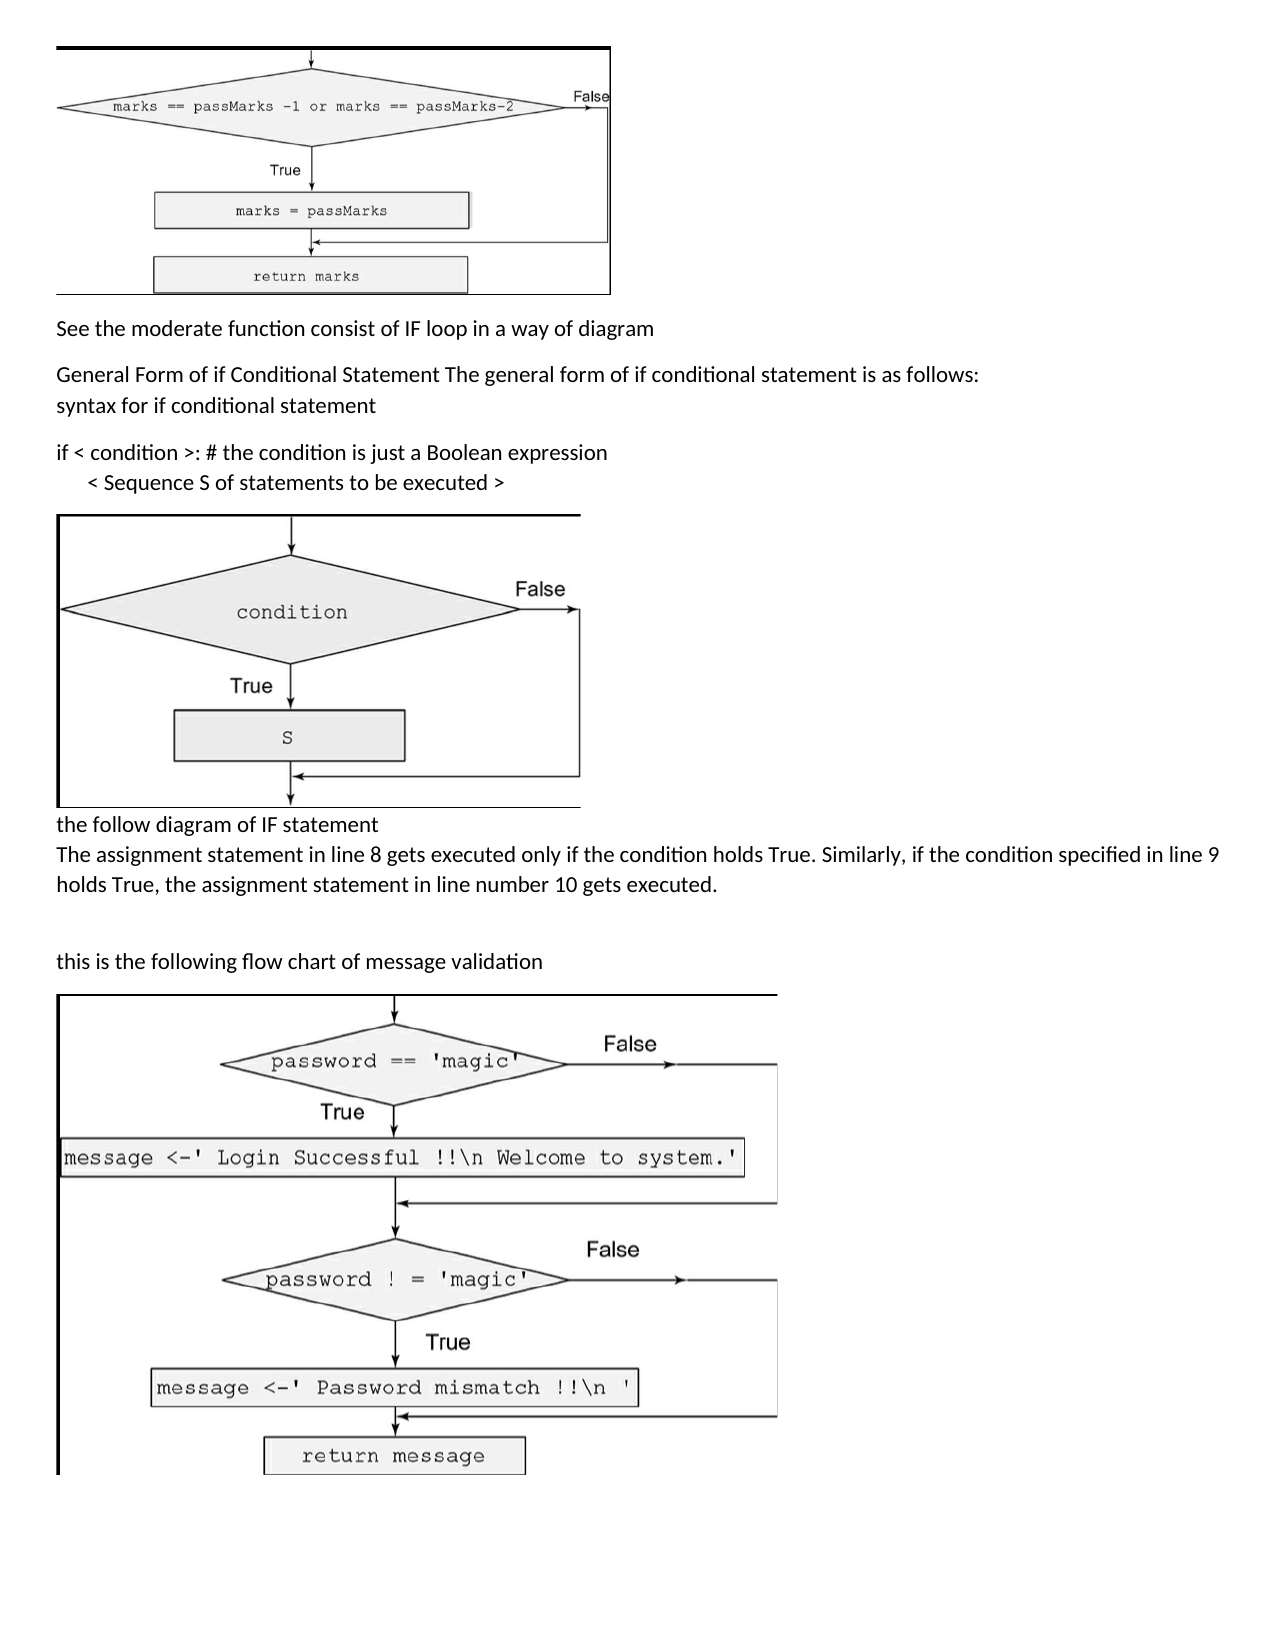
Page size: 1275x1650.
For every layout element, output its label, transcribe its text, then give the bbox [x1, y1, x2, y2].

text See the moderate function consist of IF loop in a way of diagram [56, 314, 1237, 342]
picture [56, 514, 581, 808]
picture [56, 46, 611, 295]
text this is the following flow chart of message validation [56, 917, 1237, 975]
text General Form of if Conditional Statement The general form of if conditional statement is as follows: syntax for if conditional statement [56, 361, 1237, 419]
picture [56, 994, 778, 1475]
text if < condition >: # the condition is just a Boolean expression < Sequence S of statements to be executed > [56, 438, 1237, 496]
